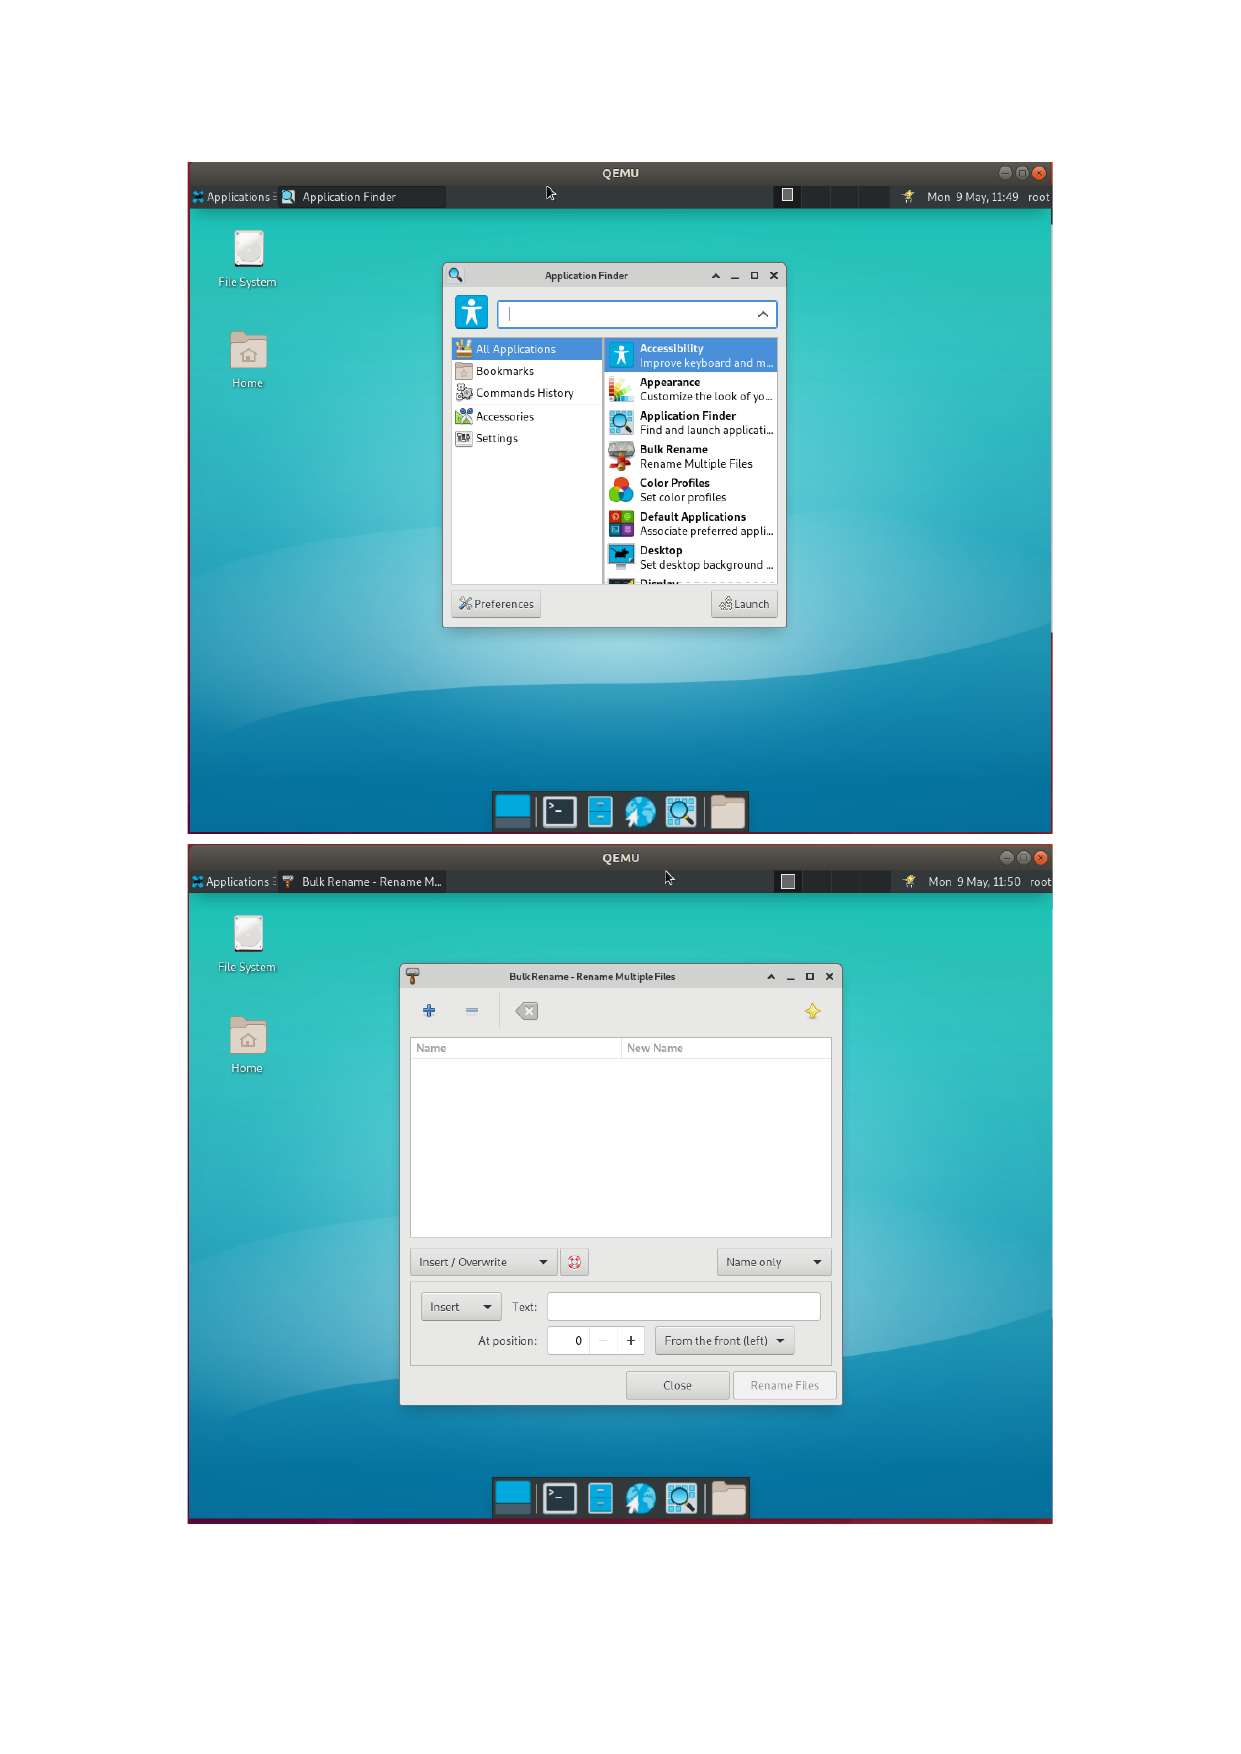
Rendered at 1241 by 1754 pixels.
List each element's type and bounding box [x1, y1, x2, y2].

picture [187, 162, 1053, 834]
picture [187, 844, 1053, 1524]
